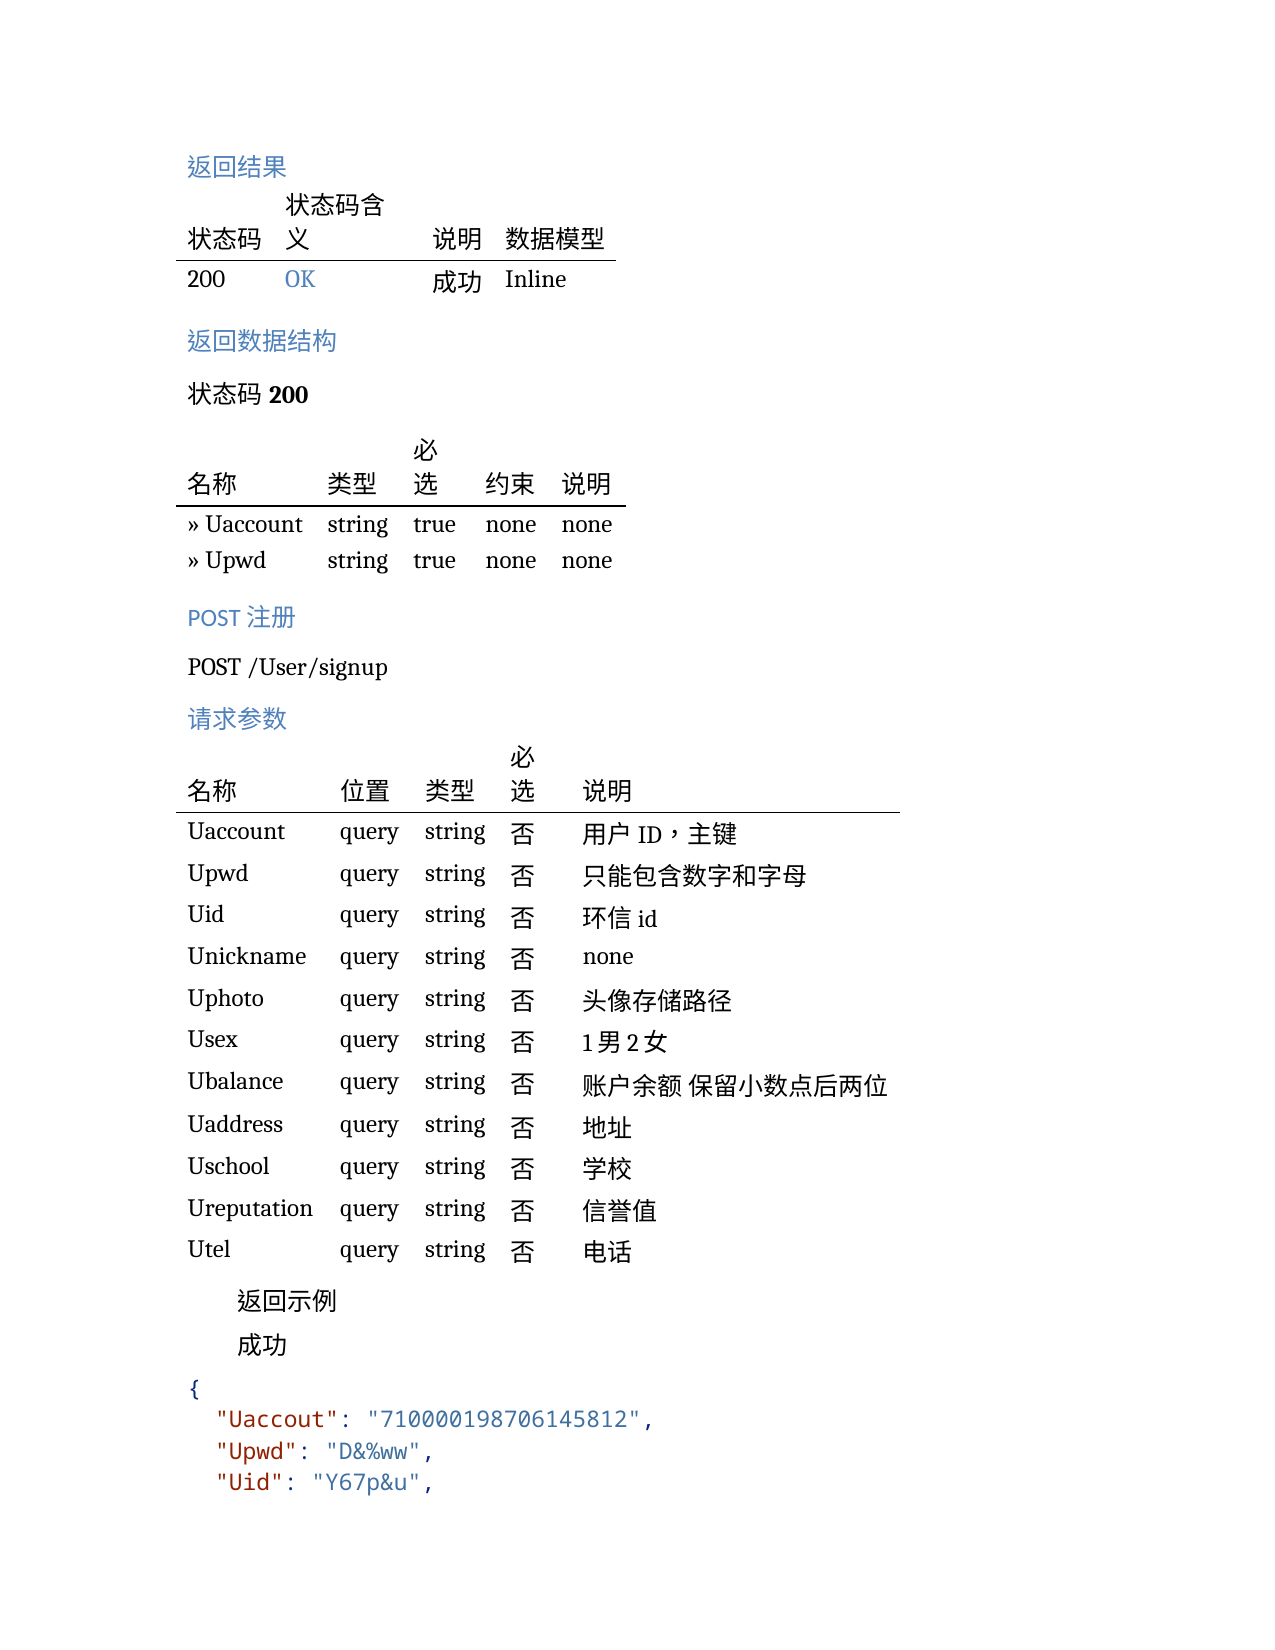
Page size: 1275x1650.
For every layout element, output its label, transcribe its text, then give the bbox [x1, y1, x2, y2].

table_cell Inline [494, 261, 616, 303]
table_cell Uaddress [176, 1107, 328, 1148]
table_cell 否 [499, 1063, 571, 1107]
table_cell » Upwd [176, 543, 316, 579]
table_cell string [414, 813, 499, 855]
table_cell none [474, 543, 550, 579]
table_cell Utel [176, 1231, 328, 1273]
table_cell 信誉值 [571, 1190, 899, 1231]
table_cell 否 [499, 1021, 571, 1063]
table_cell none [550, 543, 626, 579]
table_cell query [329, 855, 414, 897]
table_cell 否 [499, 1148, 571, 1190]
table_header 类型 [414, 736, 499, 812]
table_cell Uschool [176, 1148, 328, 1190]
table_cell Uid [176, 897, 328, 938]
table_cell string [414, 1021, 499, 1063]
table_cell 否 [499, 1231, 571, 1273]
text 成功 [237, 1328, 1037, 1362]
table_cell 成功 [421, 261, 494, 303]
table_header 说明 [571, 736, 899, 812]
table_cell 地址 [571, 1107, 899, 1148]
table_cell true [402, 507, 474, 543]
table_header 约束 [474, 429, 550, 505]
table_cell 否 [499, 855, 571, 897]
table_cell Ubalance [176, 1063, 328, 1107]
table_cell query [329, 1107, 414, 1148]
table_cell 否 [499, 897, 571, 938]
table_header 状态码含义 [274, 184, 421, 260]
table_cell 否 [499, 813, 571, 855]
table_header 说明 [421, 184, 494, 260]
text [187, 1372, 1087, 1497]
table_cell string [414, 1190, 499, 1231]
table_cell none [550, 507, 626, 543]
table_cell query [329, 1148, 414, 1190]
table_cell 环信id [571, 897, 899, 938]
table_cell OK [274, 261, 421, 303]
subtitle 返回结果 [187, 150, 1087, 184]
table_cell query [329, 897, 414, 938]
table_cell 否 [499, 1107, 571, 1148]
subtitle 请求参数 [187, 702, 1087, 736]
table_cell 只能包含数字和字母 [571, 855, 899, 897]
table_cell string [414, 897, 499, 938]
table_cell string [414, 980, 499, 1021]
table_cell Unickname [176, 938, 328, 980]
table_cell 200 [176, 261, 274, 303]
table_cell 否 [499, 980, 571, 1021]
text 返回示例 [237, 1283, 1037, 1317]
table_cell query [329, 938, 414, 980]
table_cell query [329, 1231, 414, 1273]
table_cell Ureputation [176, 1190, 328, 1231]
table_header 名称 [176, 429, 316, 505]
table_header 位置 [329, 736, 414, 812]
table_cell Usex [176, 1021, 328, 1063]
table_cell string [414, 1148, 499, 1190]
table_header 必选 [402, 429, 474, 505]
text 状态码 200 [187, 376, 1087, 411]
subtitle POST 注册 [187, 600, 1087, 634]
table_cell string [414, 855, 499, 897]
table_cell string [414, 1107, 499, 1148]
table_header 数据模型 [494, 184, 616, 260]
table_cell none [571, 938, 899, 980]
table_header 类型 [316, 429, 402, 505]
table_cell Uaccount [176, 813, 328, 855]
table_header 必选 [499, 736, 571, 812]
table_cell 账户余额 保留小数点后两位 [571, 1063, 899, 1107]
table_cell query [329, 1190, 414, 1231]
subtitle 返回数据结构 [187, 324, 1087, 358]
table_cell string [316, 507, 402, 543]
text POST /User/signup [187, 653, 1087, 681]
table_cell string [414, 1063, 499, 1107]
table_cell Uphoto [176, 980, 328, 1021]
table_cell query [329, 1021, 414, 1063]
table_cell true [402, 543, 474, 579]
table_cell query [329, 813, 414, 855]
table_cell 否 [499, 938, 571, 980]
table_cell 用户ID，主键 [571, 813, 899, 855]
table_cell query [329, 1063, 414, 1107]
table_cell string [414, 1231, 499, 1273]
table_header 状态码 [176, 184, 274, 260]
table_cell 电话 [571, 1231, 899, 1273]
table_header 说明 [550, 429, 626, 505]
table_cell 否 [499, 1190, 571, 1231]
table_cell string [414, 938, 499, 980]
table_cell string [316, 543, 402, 579]
table_cell query [329, 980, 414, 1021]
table_cell 头像存储路径 [571, 980, 899, 1021]
table_cell 1男2女 [571, 1021, 899, 1063]
table_cell » Uaccount [176, 507, 316, 543]
table_cell Upwd [176, 855, 328, 897]
table_cell none [474, 507, 550, 543]
table_cell 学校 [571, 1148, 899, 1190]
table_header 名称 [176, 736, 328, 812]
